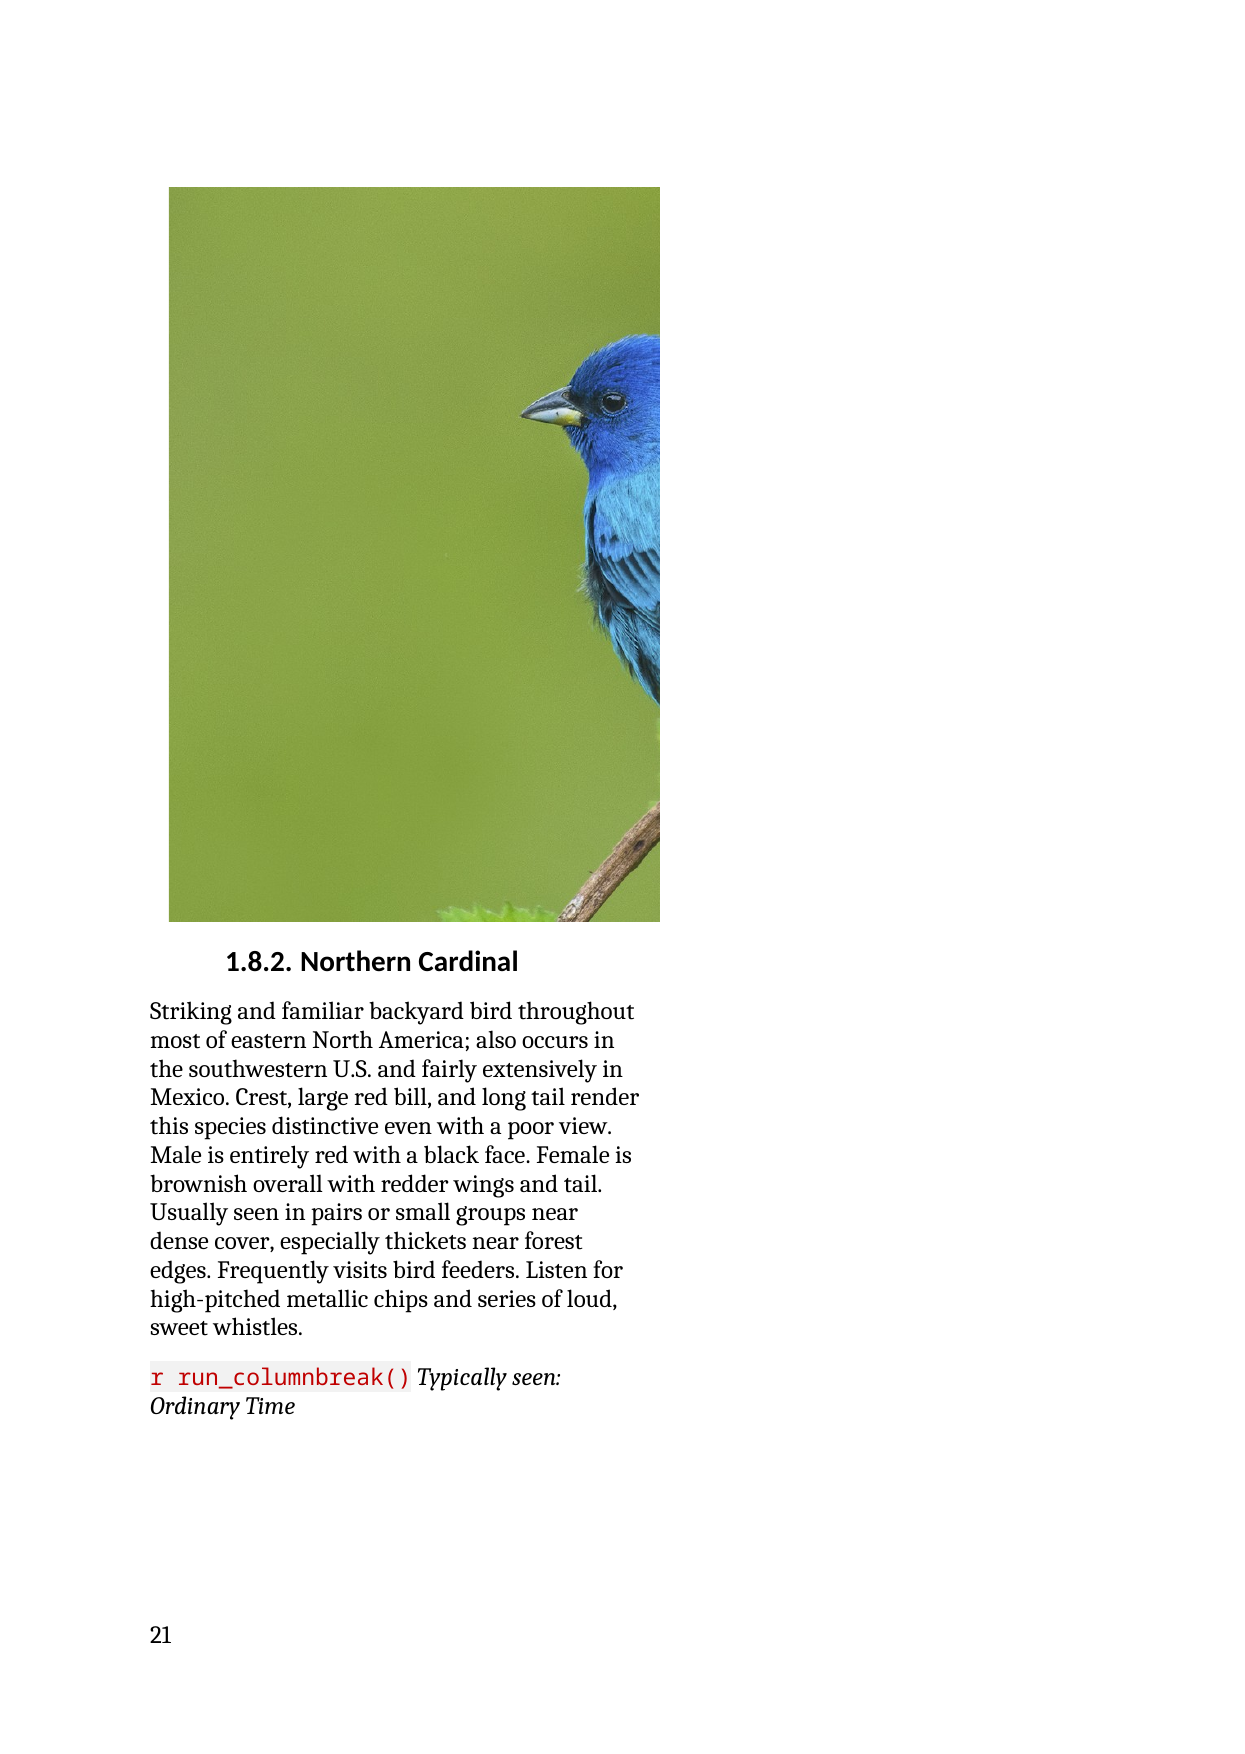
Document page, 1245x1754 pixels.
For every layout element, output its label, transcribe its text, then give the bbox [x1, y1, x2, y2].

subtitle Northern Cardinal [225, 943, 1170, 978]
text Striking and familiar backyard bird throughout most of eastern North America; also occurs in the southwestern U.S. and fairly extensively in Mexico. Crest, large red bill, and long tail render this species distinctive even with a poor view. Male is entirely red with a black face. Female is brownish overall with redder wings and tail. Usually seen in pairs or small groups near dense cover, especially thickets near forest edges. Frequently visits bird feeders. Listen for high-pitched metallic chips and series of loud, sweet whistles. [150, 997, 641, 1342]
picture [168, 187, 660, 922]
text r run_columnbreak() Typically seen: Ordinary Time [150, 1361, 641, 1421]
